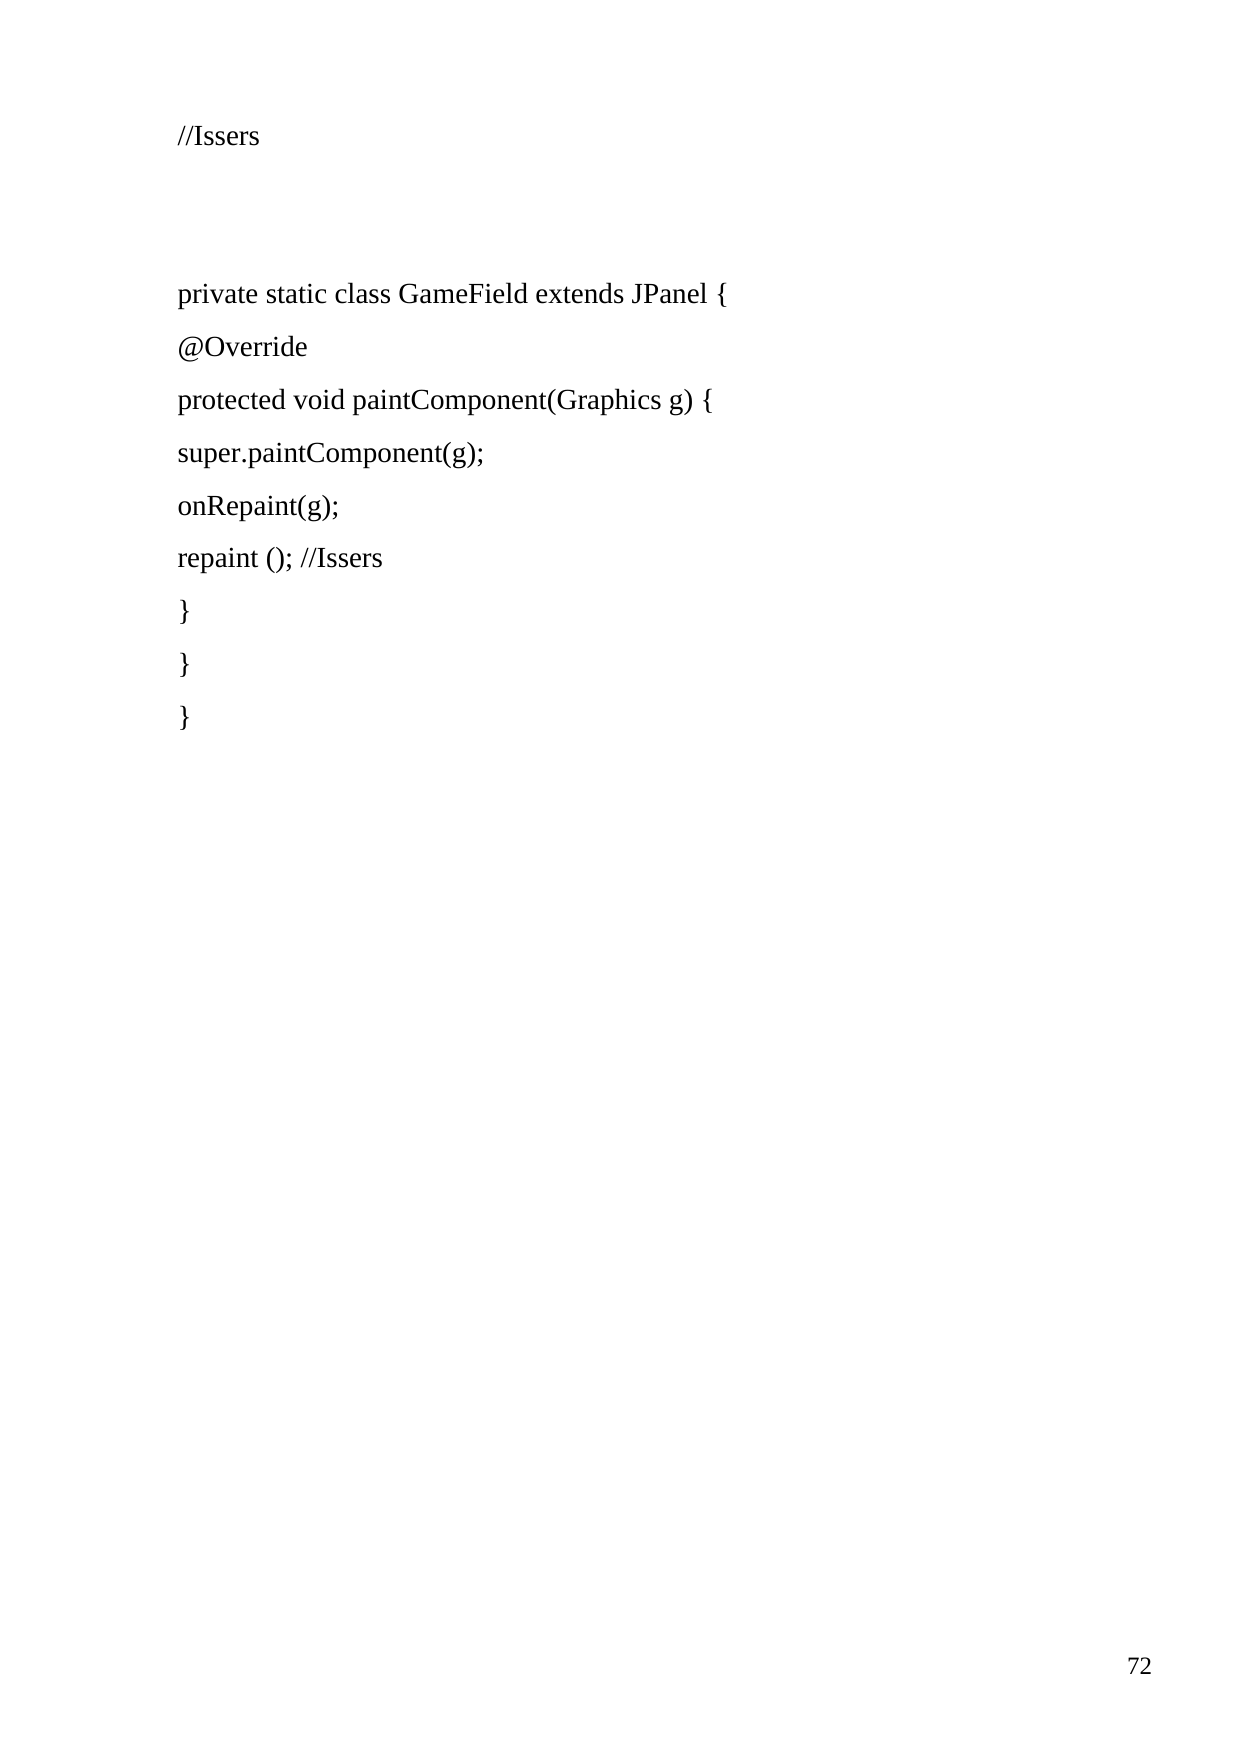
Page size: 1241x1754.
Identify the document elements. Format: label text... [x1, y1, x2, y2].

text protected void paintComponent(Graphics g) { [177, 382, 1152, 416]
text } [177, 699, 1152, 733]
text @Override [177, 329, 1152, 363]
text super.paintComponent(g); [177, 435, 1152, 468]
text repaint (); //Issers [177, 541, 1152, 574]
text private static class GameField extends JPanel { [177, 277, 1152, 310]
text } [177, 646, 1152, 680]
text onRepaint(g); [177, 488, 1152, 521]
text //Issers [177, 118, 1152, 152]
text } [177, 593, 1152, 627]
